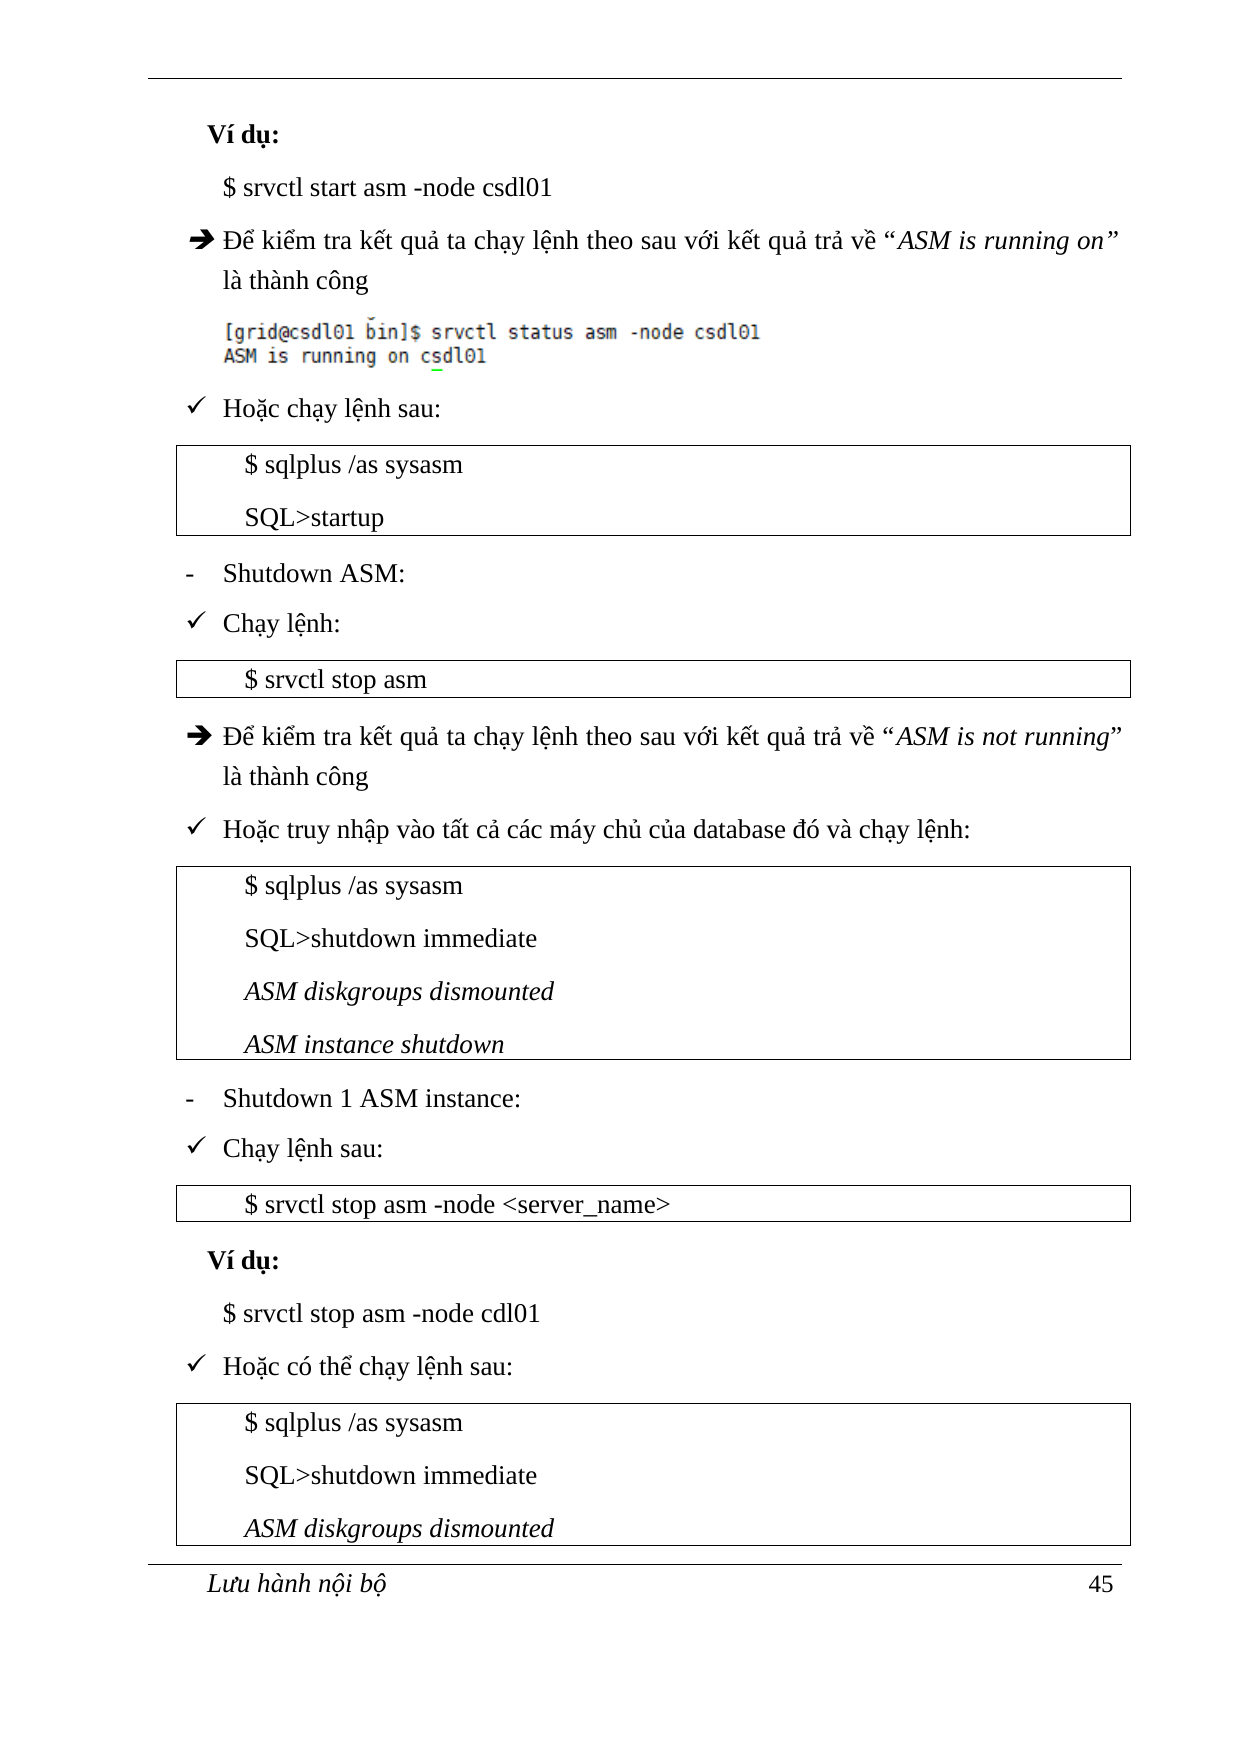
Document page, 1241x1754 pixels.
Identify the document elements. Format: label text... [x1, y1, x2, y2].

text $ srvctl start asm -node csdl01 [223, 171, 1122, 202]
text $ sqlplus /as sysasm [177, 867, 1130, 900]
text $ srvctl stop asm [177, 661, 1130, 697]
list Để kiểm tra kết quả ta chạy lệnh theo sau với kết quả trả về “ASM is not running” là thành công [185, 719, 1122, 791]
list Chạy lệnh sau: [185, 1132, 1122, 1163]
text Ví dụ: [148, 118, 1122, 149]
list Hoặc chạy lệnh sau: [185, 392, 1122, 423]
text $ sqlplus /as sysasm [177, 1404, 1130, 1437]
list Hoặc truy nhập vào tất cả các máy chủ của database đó và chạy lệnh: [185, 813, 1122, 844]
text $ sqlplus /as sysasm [177, 446, 1130, 480]
picture [222, 317, 762, 371]
text $ srvctl stop asm -node cdl01 [223, 1297, 1122, 1328]
text SQL>shutdown immediate [177, 1456, 1130, 1490]
list Hoặc có thể chạy lệnh sau: [185, 1350, 1122, 1381]
text ASM diskgroups dismounted [177, 972, 1130, 1006]
list Chạy lệnh: [185, 607, 1122, 638]
text ASM instance shutdown [177, 1025, 1130, 1059]
text SQL>startup [177, 498, 1130, 535]
list Shutdown 1 ASM instance: [185, 1082, 1122, 1113]
text $ srvctl stop asm -node <server_name> [177, 1186, 1130, 1221]
list Shutdown ASM: [185, 557, 1122, 589]
text ASM diskgroups dismounted [177, 1509, 1130, 1545]
text Ví dụ: [148, 1244, 1122, 1275]
list Để kiểm tra kết quả ta chạy lệnh theo sau với kết quả trả về “ASM is running on” là thành công [185, 224, 1122, 296]
text SQL>shutdown immediate [177, 919, 1130, 953]
